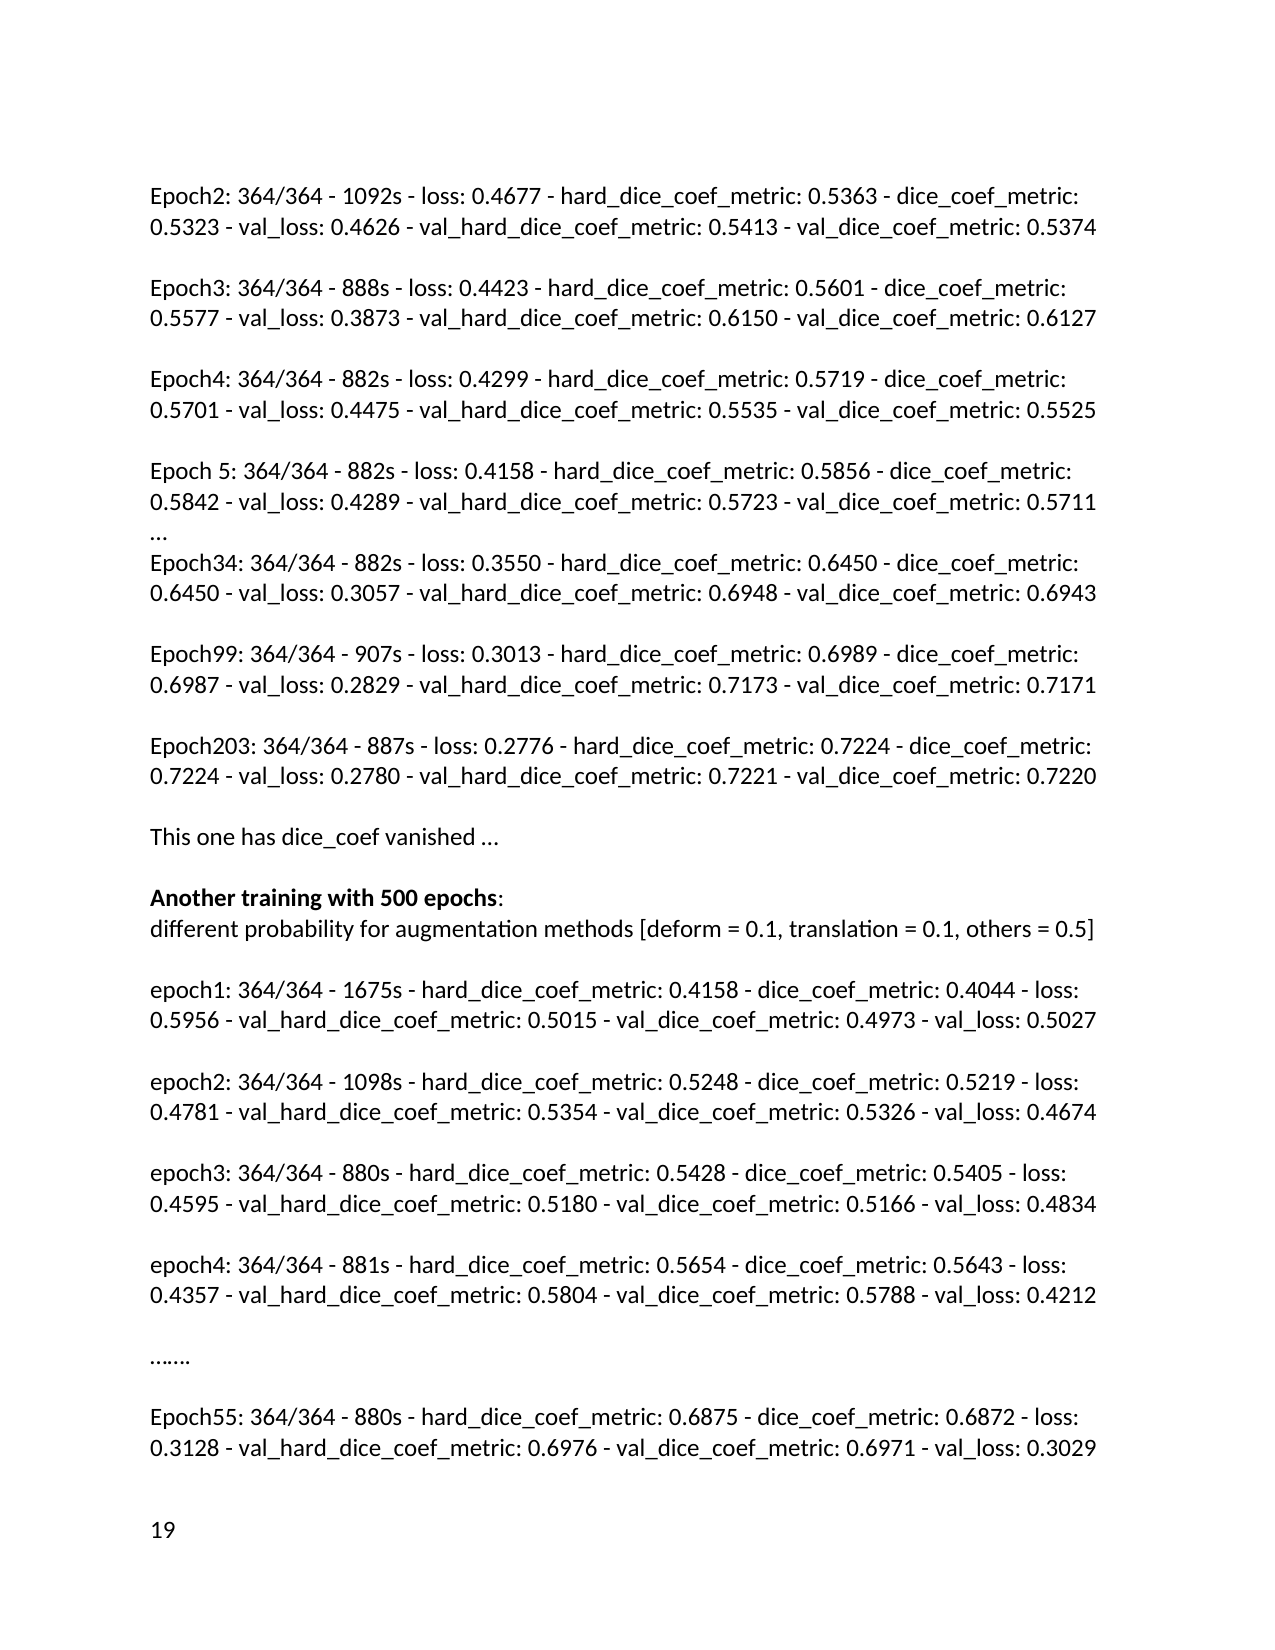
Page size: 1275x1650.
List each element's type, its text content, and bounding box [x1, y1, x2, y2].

text Epoch203: 364/364 - 887s - loss: 0.2776 - hard_dice_coef_metric: 0.7224 - dice_coef_metric: 0.7224 - val_loss: 0.2780 - val_hard_dice_coef_metric: 0.7221 - val_dice_coef_metric: 0.7220 [150, 730, 1125, 791]
text Epoch3: 364/364 - 888s - loss: 0.4423 - hard_dice_coef_metric: 0.5601 - dice_coef_metric: 0.5577 - val_loss: 0.3873 - val_hard_dice_coef_metric: 0.6150 - val_dice_coef_metric: 0.6127 [150, 272, 1125, 333]
text Another training with 500 epochs: [150, 882, 1125, 913]
text Epoch 5: 364/364 - 882s - loss: 0.4158 - hard_dice_coef_metric: 0.5856 - dice_coef_metric: 0.5842 - val_loss: 0.4289 - val_hard_dice_coef_metric: 0.5723 - val_dice_coef_metric: 0.5711 [150, 455, 1125, 516]
text ……. [150, 1340, 1125, 1371]
text epoch3: 364/364 - 880s - hard_dice_coef_metric: 0.5428 - dice_coef_metric: 0.5405 - loss: 0.4595 - val_hard_dice_coef_metric: 0.5180 - val_dice_coef_metric: 0.5166 - val_loss: 0.4834 [150, 1157, 1125, 1218]
text Epoch55: 364/364 - 880s - hard_dice_coef_metric: 0.6875 - dice_coef_metric: 0.6872 - loss: 0.3128 - val_hard_dice_coef_metric: 0.6976 - val_dice_coef_metric: 0.6971 - val_loss: 0.3029 [150, 1401, 1125, 1462]
text epoch4: 364/364 - 881s - hard_dice_coef_metric: 0.5654 - dice_coef_metric: 0.5643 - loss: 0.4357 - val_hard_dice_coef_metric: 0.5804 - val_dice_coef_metric: 0.5788 - val_loss: 0.4212 [150, 1249, 1125, 1310]
text Epoch99: 364/364 - 907s - loss: 0.3013 - hard_dice_coef_metric: 0.6989 - dice_coef_metric: 0.6987 - val_loss: 0.2829 - val_hard_dice_coef_metric: 0.7173 - val_dice_coef_metric: 0.7171 [150, 638, 1125, 699]
text Epoch2: 364/364 - 1092s - loss: 0.4677 - hard_dice_coef_metric: 0.5363 - dice_coef_metric: 0.5323 - val_loss: 0.4626 - val_hard_dice_coef_metric: 0.5413 - val_dice_coef_metric: 0.5374 [150, 181, 1125, 242]
text Epoch34: 364/364 - 882s - loss: 0.3550 - hard_dice_coef_metric: 0.6450 - dice_coef_metric: 0.6450 - val_loss: 0.3057 - val_hard_dice_coef_metric: 0.6948 - val_dice_coef_metric: 0.6943 [150, 547, 1125, 608]
text epoch1: 364/364 - 1675s - hard_dice_coef_metric: 0.4158 - dice_coef_metric: 0.4044 - loss: 0.5956 - val_hard_dice_coef_metric: 0.5015 - val_dice_coef_metric: 0.4973 - val_loss: 0.5027 [150, 974, 1125, 1035]
text This one has dice_coef vanished … [150, 821, 1125, 852]
text epoch2: 364/364 - 1098s - hard_dice_coef_metric: 0.5248 - dice_coef_metric: 0.5219 - loss: 0.4781 - val_hard_dice_coef_metric: 0.5354 - val_dice_coef_metric: 0.5326 - val_loss: 0.4674 [150, 1066, 1125, 1127]
text different probability for augmentation methods [deform = 0.1, translation = 0.1, others = 0.5] [150, 913, 1125, 943]
text Epoch4: 364/364 - 882s - loss: 0.4299 - hard_dice_coef_metric: 0.5719 - dice_coef_metric: 0.5701 - val_loss: 0.4475 - val_hard_dice_coef_metric: 0.5535 - val_dice_coef_metric: 0.5525 [150, 364, 1125, 425]
text … [150, 516, 1125, 547]
